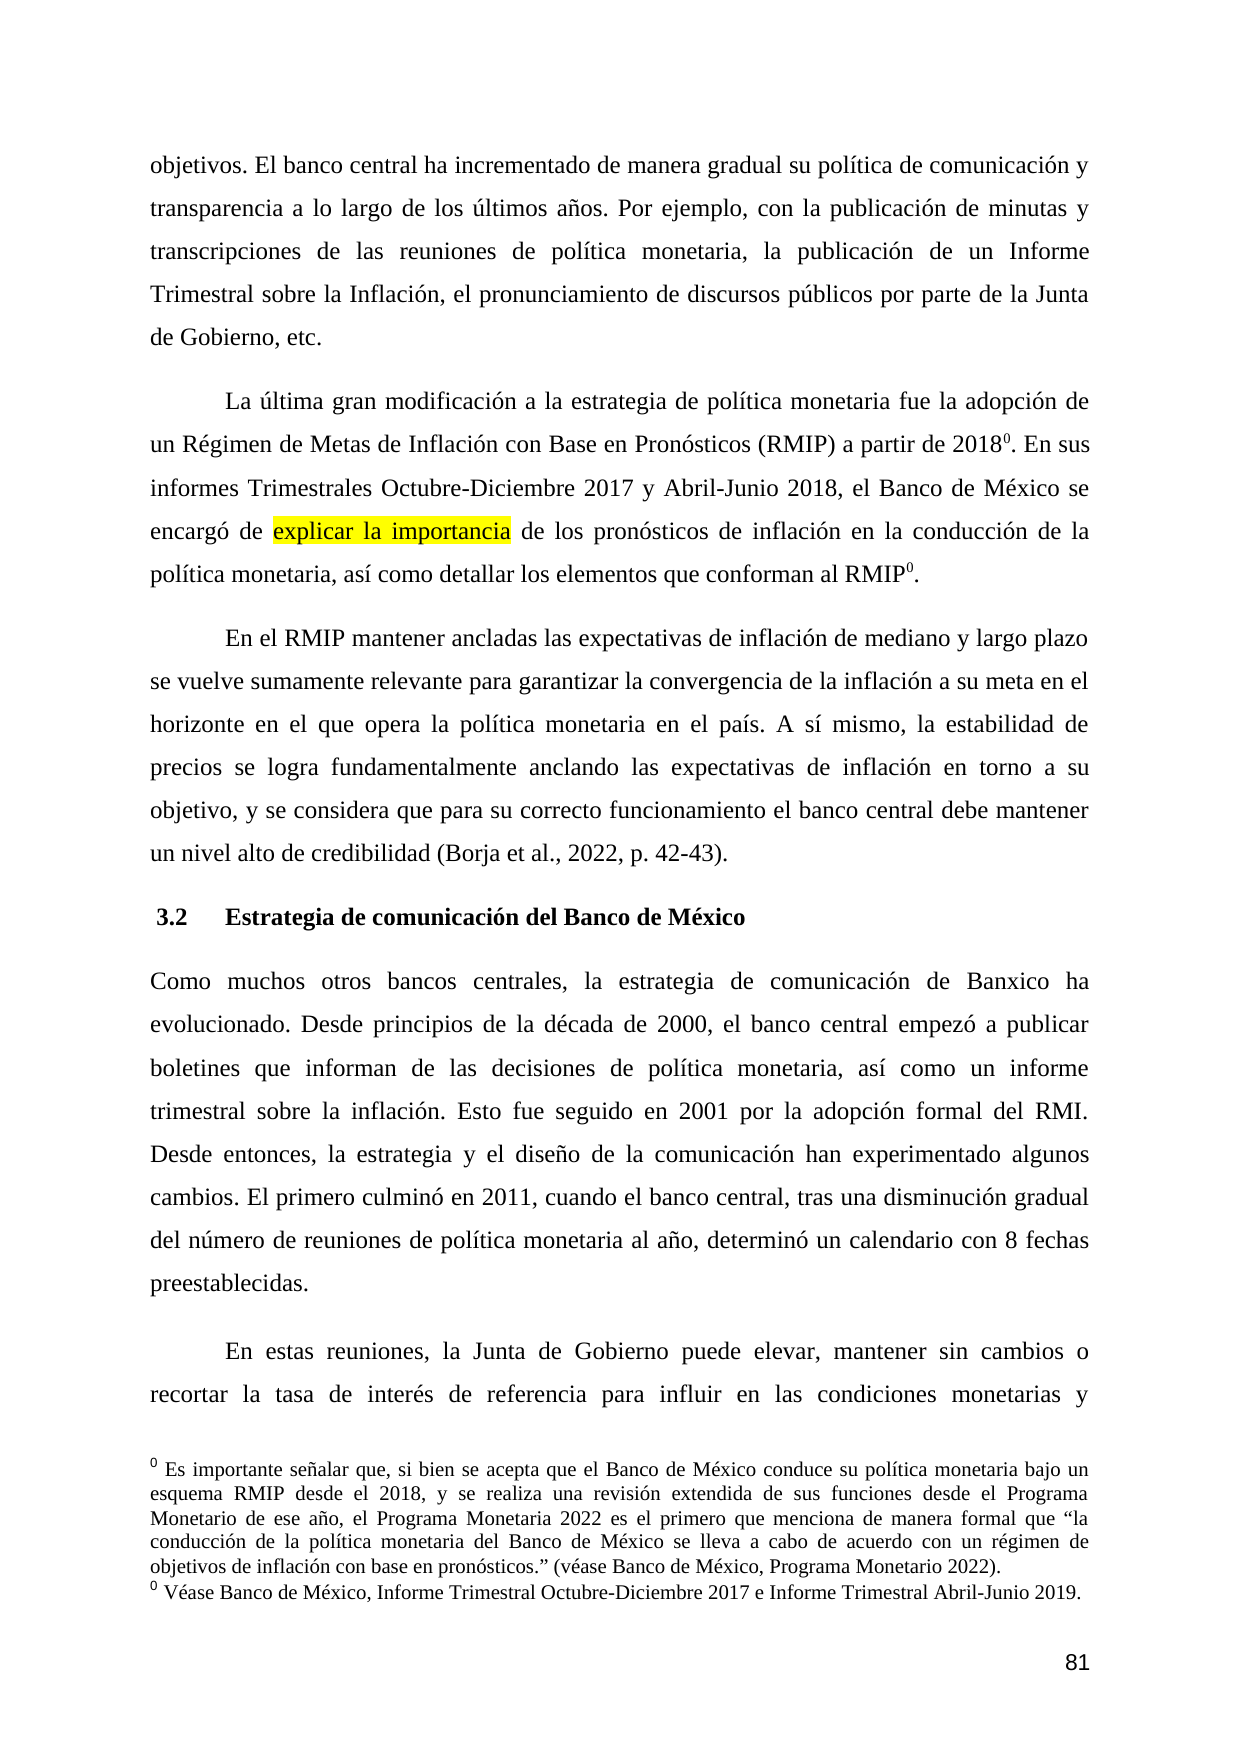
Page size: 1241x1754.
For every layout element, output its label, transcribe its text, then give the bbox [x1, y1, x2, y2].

subtitle Estrategia de comunicación del Banco de México [187, 902, 1031, 931]
text En el RMIP mantener ancladas las expectativas de inflación de mediano y largo plazo se vuelve sumamente relevante para garantizar la convergencia de la inflación a su meta en el horizonte en el que opera la política monetaria en el país. A sí mismo, la estabilidad de precios se logra fundamentalmente anclando las expectativas de inflación en torno a su objetivo, y se considera que para su correcto funcionamiento el banco central debe mantener un nivel alto de credibilidad (Borja et al., 2022, p. 42-43). [150, 623, 1090, 867]
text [150, 1336, 1090, 1408]
text Como muchos otros bancos centrales, la estrategia de comunicación de Banxico ha evolucionado. Desde principios de la década de 2000, el banco central empezó a publicar boletines que informan de las decisiones de política monetaria, así como un informe trimestral sobre la inflación. Esto fue seguido en 2001 por la adopción formal del RMI. Desde entonces, la estrategia y el diseño de la comunicación han experimentado algunos cambios. El primero culminó en 2011, cuando el banco central, tras una disminución gradual del número de reuniones de política monetaria al año, determinó un calendario con 8 fechas preestablecidas. [150, 966, 1090, 1297]
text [150, 150, 1090, 351]
text La última gran modificación a la estrategia de política monetaria fue la adopción de un Régimen de Metas de Inflación con Base en Pronósticos (RMIP) a partir de 2018. En sus informes Trimestrales Octubre-Diciembre 2017 y Abril-Junio 2018, el Banco de México se encargó de explicar la importancia de los pronósticos de inflación en la conducción de la política monetaria, así como detallar los elementos que conforman al RMIP. [150, 386, 1090, 588]
